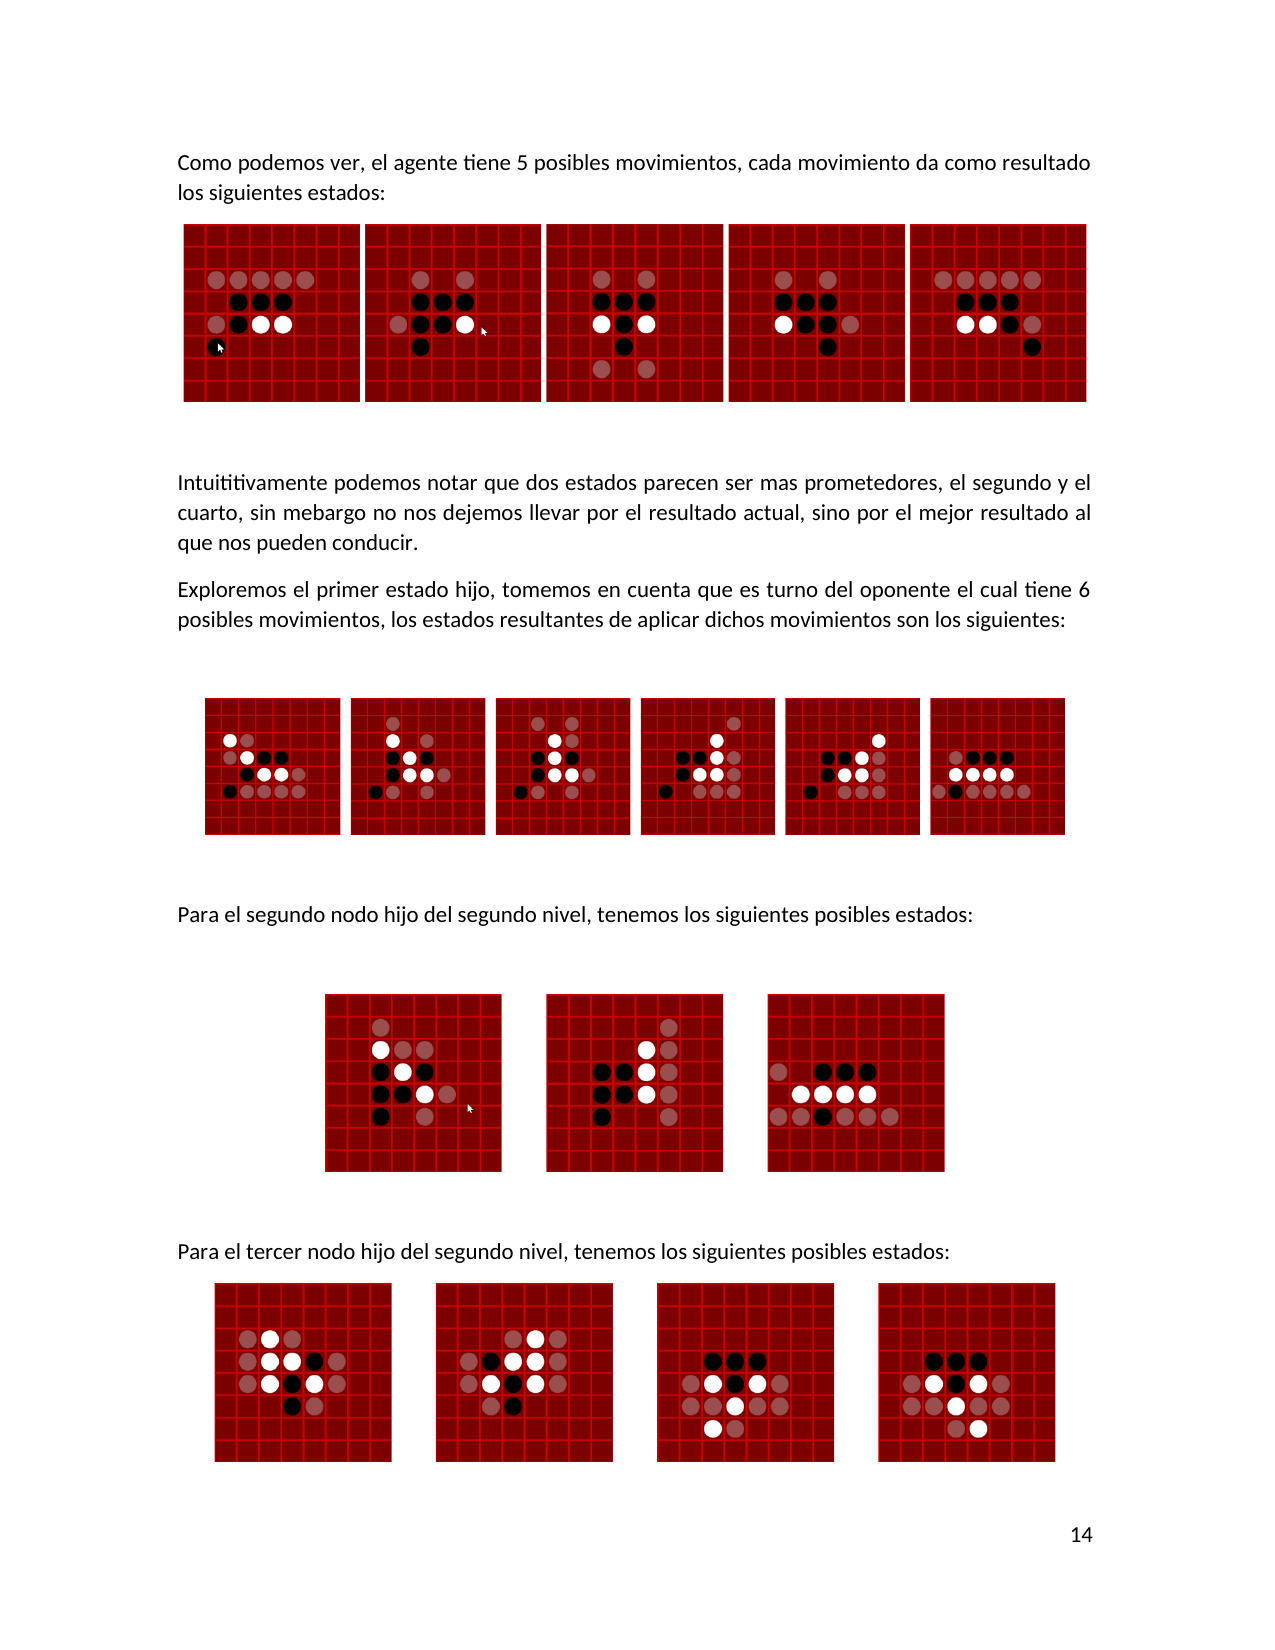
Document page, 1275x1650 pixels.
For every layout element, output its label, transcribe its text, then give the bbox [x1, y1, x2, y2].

picture [657, 1283, 835, 1462]
picture [785, 698, 920, 835]
text Como podemos ver, el agente tiene 5 posibles movimientos, cada movimiento da como resultado los siguientes estados: [177, 148, 1093, 206]
picture [495, 698, 631, 835]
picture [325, 994, 502, 1172]
picture [365, 224, 542, 402]
text Para el segundo nodo hijo del segundo nivel, tenemos los siguientes posibles estados: [177, 900, 1093, 928]
picture [435, 1283, 613, 1462]
picture [546, 994, 724, 1172]
text Intuititivamente podemos notar que dos estados parecen ser mas prometedores, el segundo y el cuarto, sin mebargo no nos dejemos llevar por el resultado actual, sino por el mejor resultado al que nos pueden conducir. [177, 468, 1093, 556]
picture [767, 994, 945, 1172]
picture [205, 698, 341, 835]
picture [930, 698, 1065, 835]
picture [350, 698, 486, 835]
text Para el tercer nodo hijo del segundo nivel, tenemos los siguientes posibles estados: [177, 1237, 1093, 1265]
picture [183, 224, 360, 402]
text Exploremos el primer estado hijo, tomemos en cuenta que es turno del oponente el cual tiene 6 posibles movimientos, los estados resultantes de aplicar dichos movimientos son los siguientes: [177, 575, 1093, 633]
picture [546, 224, 724, 402]
picture [728, 224, 905, 402]
picture [878, 1283, 1056, 1462]
picture [640, 698, 775, 835]
picture [214, 1283, 392, 1462]
picture [910, 224, 1087, 402]
